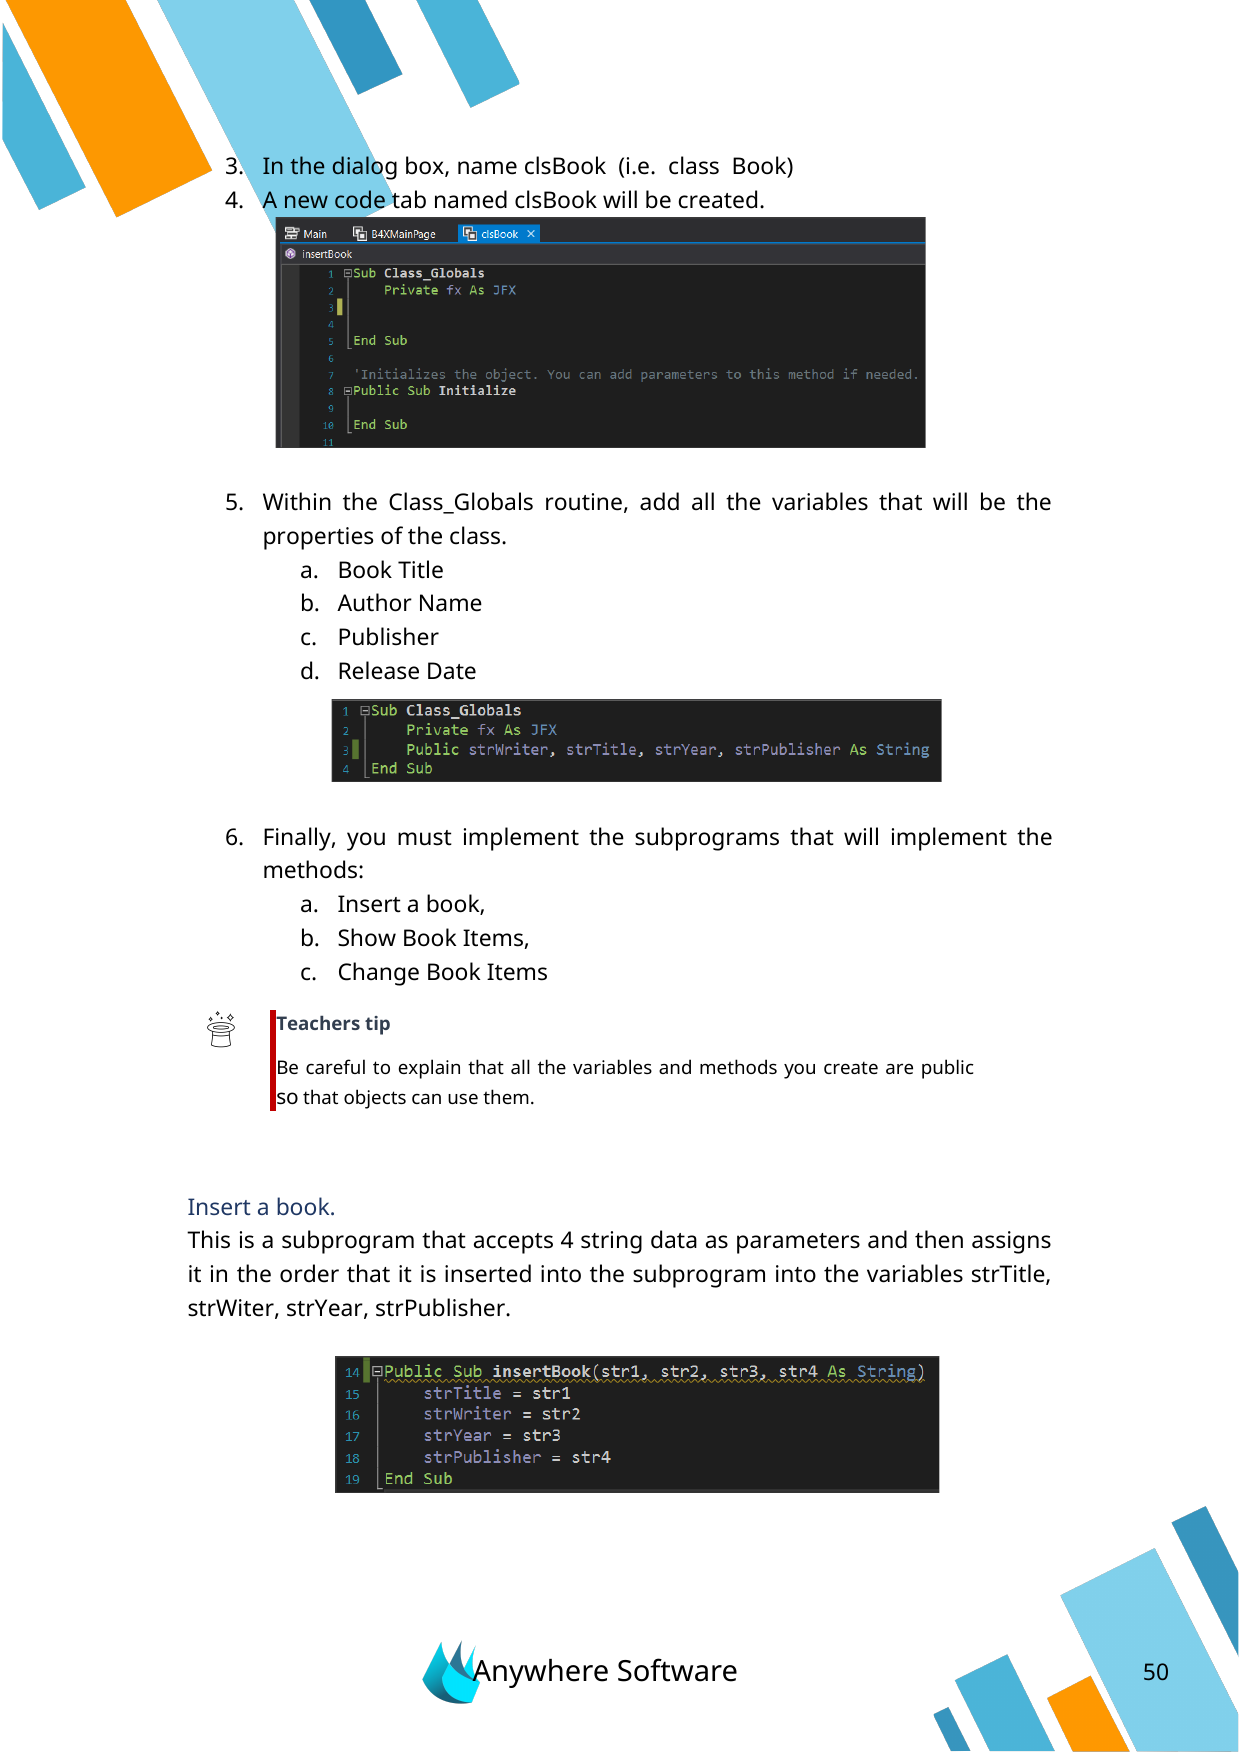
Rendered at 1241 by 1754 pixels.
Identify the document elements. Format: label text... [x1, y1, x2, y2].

list A new code tab named clsBook will be created. [225, 184, 1053, 215]
picture [335, 1356, 940, 1493]
picture [422, 1640, 481, 1704]
list Book Title [300, 553, 1053, 585]
text This is a subprogram that accepts 4 string data as parameters and then assigns it in the order that it is inserted into the subprogram into the variables strTitle, strWiter, strYear, strPublisher. [187, 1224, 1053, 1323]
list Change Book Items [300, 956, 1053, 987]
list Show Book Items, [300, 922, 1053, 953]
subtitle Insert a book. [187, 1191, 1053, 1222]
list Finally, you must implement the subprograms that will implement the methods: [225, 821, 1053, 886]
list Insert a book, [300, 888, 1053, 919]
list Release Date [300, 655, 1053, 686]
picture [933, 1506, 1239, 1752]
list Publisher [300, 621, 1053, 652]
picture [2, 0, 926, 448]
picture [202, 1010, 240, 1048]
list Within the Class_Globals routine, add all the variables that will be the properties of the class. [225, 486, 1053, 551]
list Author Name [300, 587, 1053, 618]
list In the dialog box, name clsBook (i.e. class Book) [225, 150, 1053, 181]
picture [331, 699, 942, 782]
